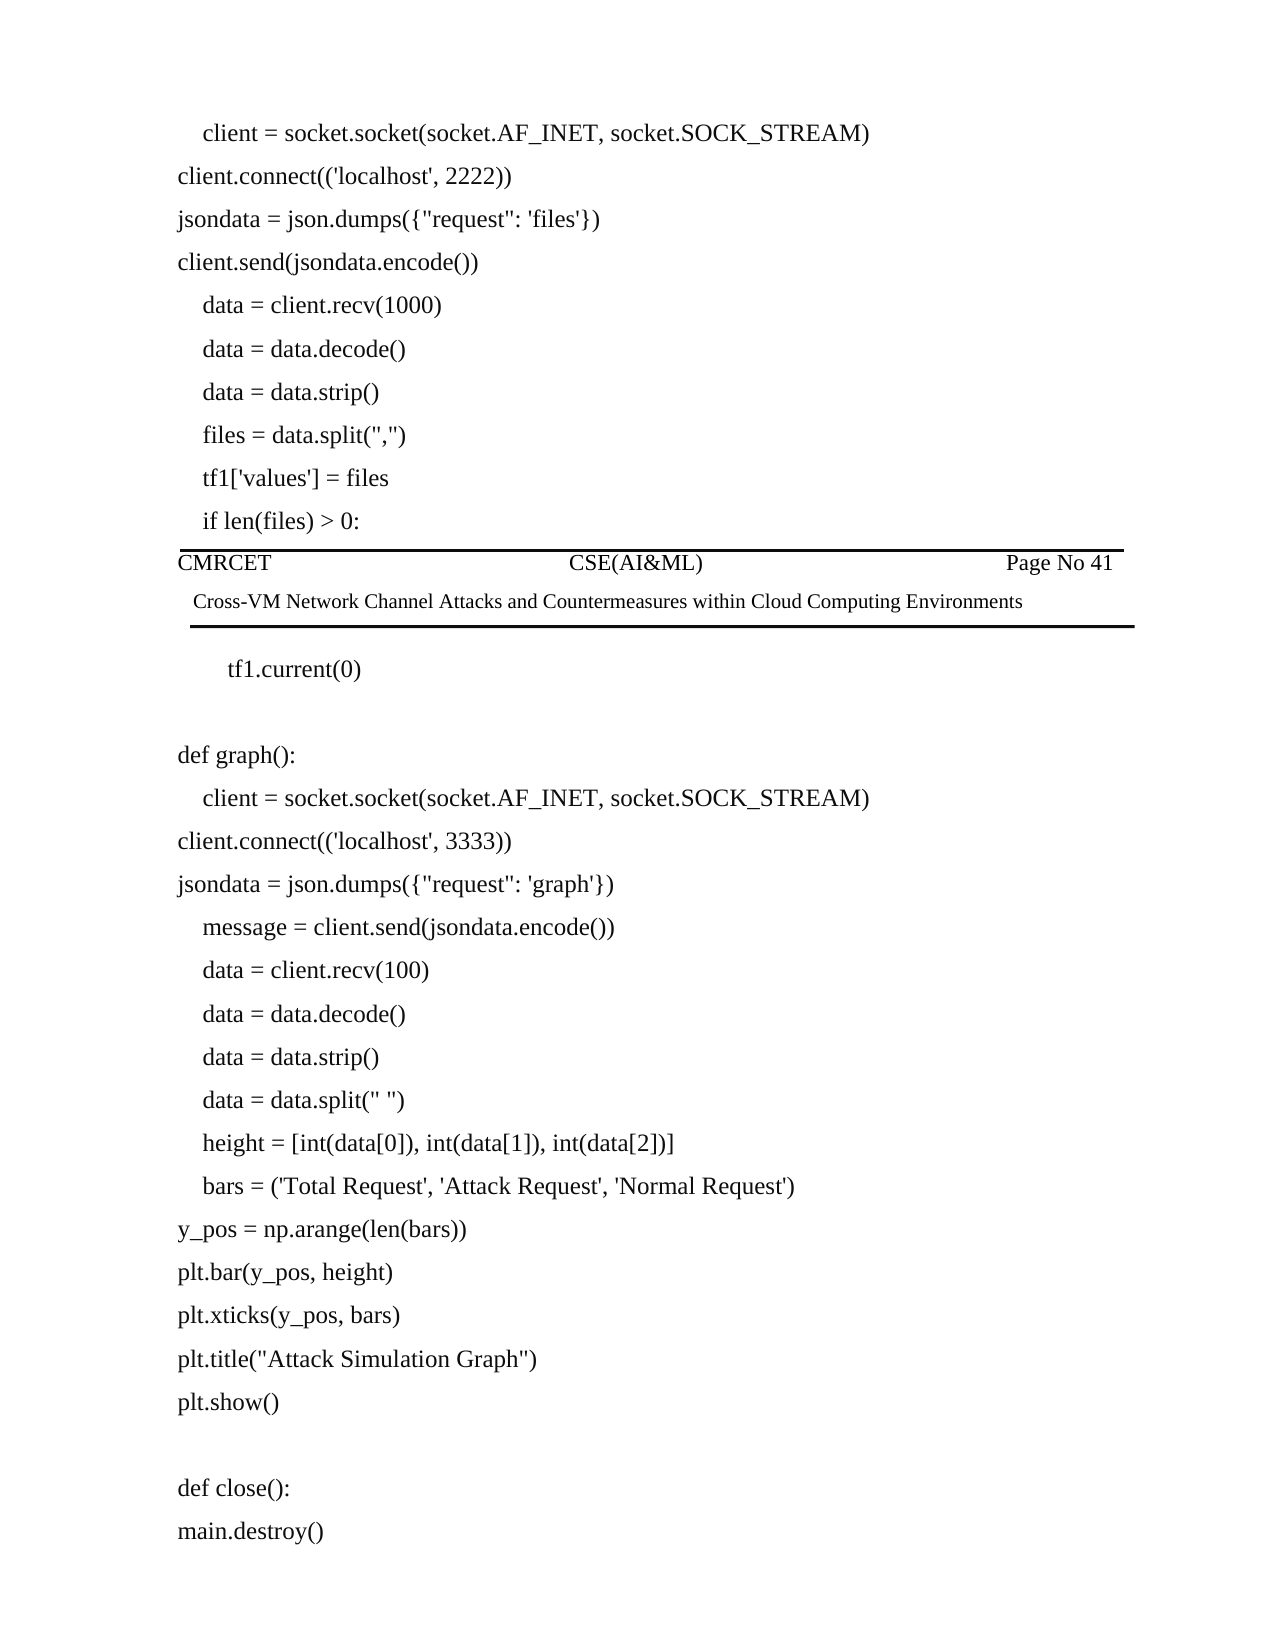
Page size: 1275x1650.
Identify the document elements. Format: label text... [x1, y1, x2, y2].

text tf1['values'] = files [177, 463, 1127, 492]
text plt.show() [177, 1387, 1127, 1416]
text jsondata = json.dumps({"request": 'files'}) [177, 204, 1127, 233]
text height = [int(data[0]), int(data[1]), int(data[2])] [177, 1128, 1127, 1157]
text tf1.current(0) [177, 654, 1127, 682]
text client = socket.socket(socket.AF_INET, socket.SOCK_STREAM) [177, 783, 1127, 812]
text client.send(jsondata.encode()) [177, 247, 1127, 276]
text client = socket.socket(socket.AF_INET, socket.SOCK_STREAM) [177, 118, 1127, 147]
text data = data.decode() [177, 999, 1127, 1027]
text data = data.strip() [177, 377, 1127, 406]
text CMRCET CSE(AI&ML) Page No 41 [177, 549, 1127, 576]
text files = data.split(",") [177, 420, 1127, 449]
text main.destroy() [177, 1516, 1127, 1545]
text Cross-VM Network Channel Attacks and Countermeasures within Cloud Computing Environments [177, 589, 1127, 613]
text plt.bar(y_pos, height) [177, 1257, 1127, 1286]
text data = data.decode() [177, 334, 1127, 362]
text plt.title("Attack Simulation Graph") [177, 1344, 1127, 1372]
text data = client.recv(1000) [177, 291, 1127, 319]
text client.connect(('localhost', 3333)) [177, 826, 1127, 855]
text client.connect(('localhost', 2222)) [177, 161, 1127, 190]
text jsondata = json.dumps({"request": 'graph'}) [177, 869, 1127, 898]
text data = client.recv(100) [177, 956, 1127, 984]
text plt.xticks(y_pos, bars) [177, 1301, 1127, 1329]
text data = data.strip() [177, 1042, 1127, 1071]
text message = client.send(jsondata.encode()) [177, 912, 1127, 941]
text def graph(): [177, 740, 1127, 769]
text def close(): [177, 1473, 1127, 1502]
text if len(files) > 0: [177, 506, 1127, 535]
text bars = ('Total Request', 'Attack Request', 'Normal Request') [177, 1171, 1127, 1200]
text data = data.split(" ") [177, 1085, 1127, 1114]
text y_pos = np.arange(len(bars)) [177, 1214, 1127, 1243]
